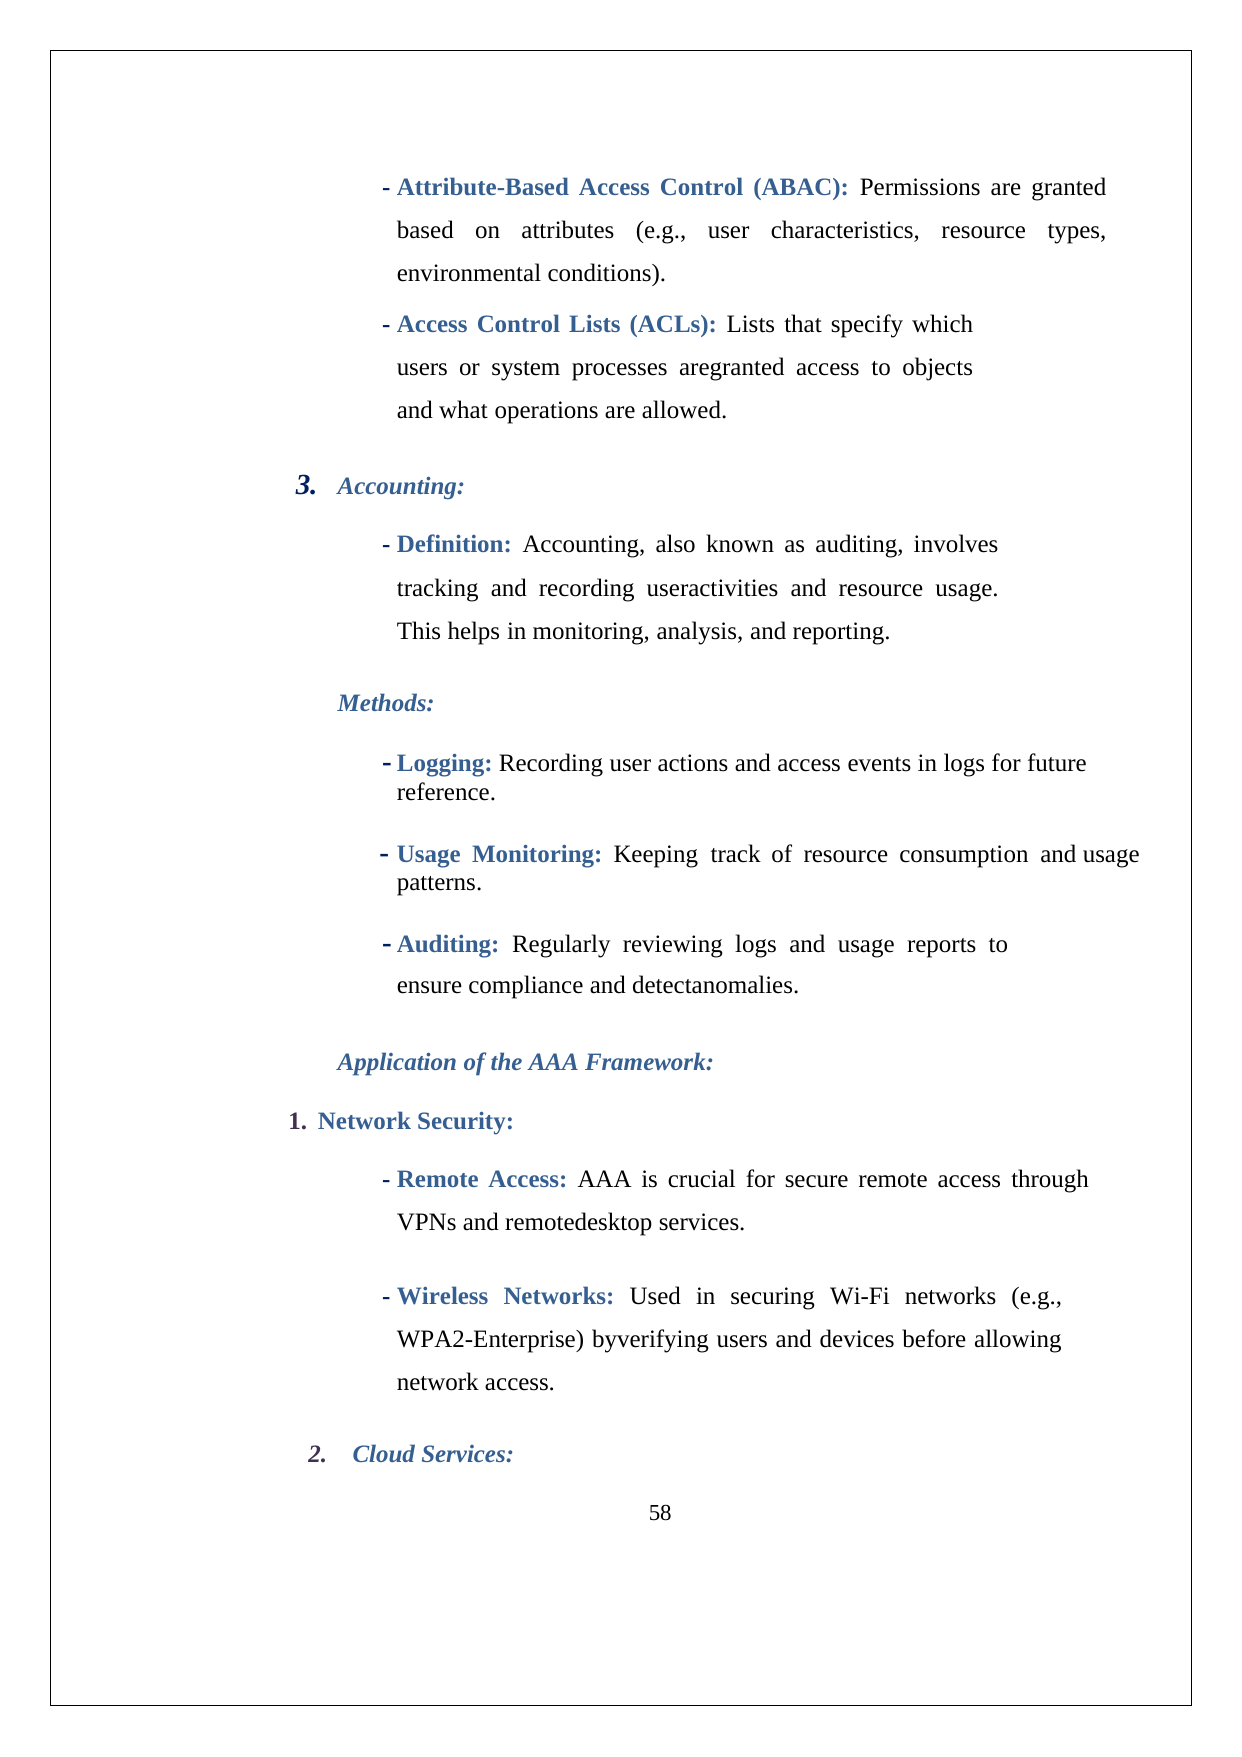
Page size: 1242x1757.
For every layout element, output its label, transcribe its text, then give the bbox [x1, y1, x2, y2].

list Auditing: Regularly reviewing logs and usage reports to ensure compliance and detectanomalies. [382, 925, 1008, 999]
text Application of the AAA Framework: [337, 1047, 1185, 1076]
list Usage Monitoring: Keeping track of resource consumption and usage patterns. [379, 837, 1148, 896]
subtitle Methods: [337, 688, 1185, 717]
list Wireless Networks: Used in securing Wi-Fi networks (e.g., WPA2-Enterprise) byverifying users and devices before allowing network access. [382, 1281, 1062, 1396]
list Access Control Lists (ACLs): Lists that specify which users or system processes aregranted access to objects and what operations are allowed. [382, 309, 973, 424]
subtitle Accounting: [296, 467, 1185, 501]
list Attribute-Based Access Control (ABAC): Permissions are granted based on attributes (e.g., user characteristics, resource types, environmental conditions). [382, 172, 1106, 287]
list Definition: Accounting, also known as auditing, involves tracking and recording useractivities and resource usage. This helps in monitoring, analysis, and reporting. [382, 529, 999, 644]
subtitle Network Security: [288, 1106, 1185, 1135]
list Logging: Recording user actions and access events in logs for future reference. [382, 746, 1148, 806]
subtitle Cloud Services: [308, 1439, 1185, 1468]
list Remote Access: AAA is crucial for secure remote access through VPNs and remotedesktop services. [382, 1164, 1091, 1236]
